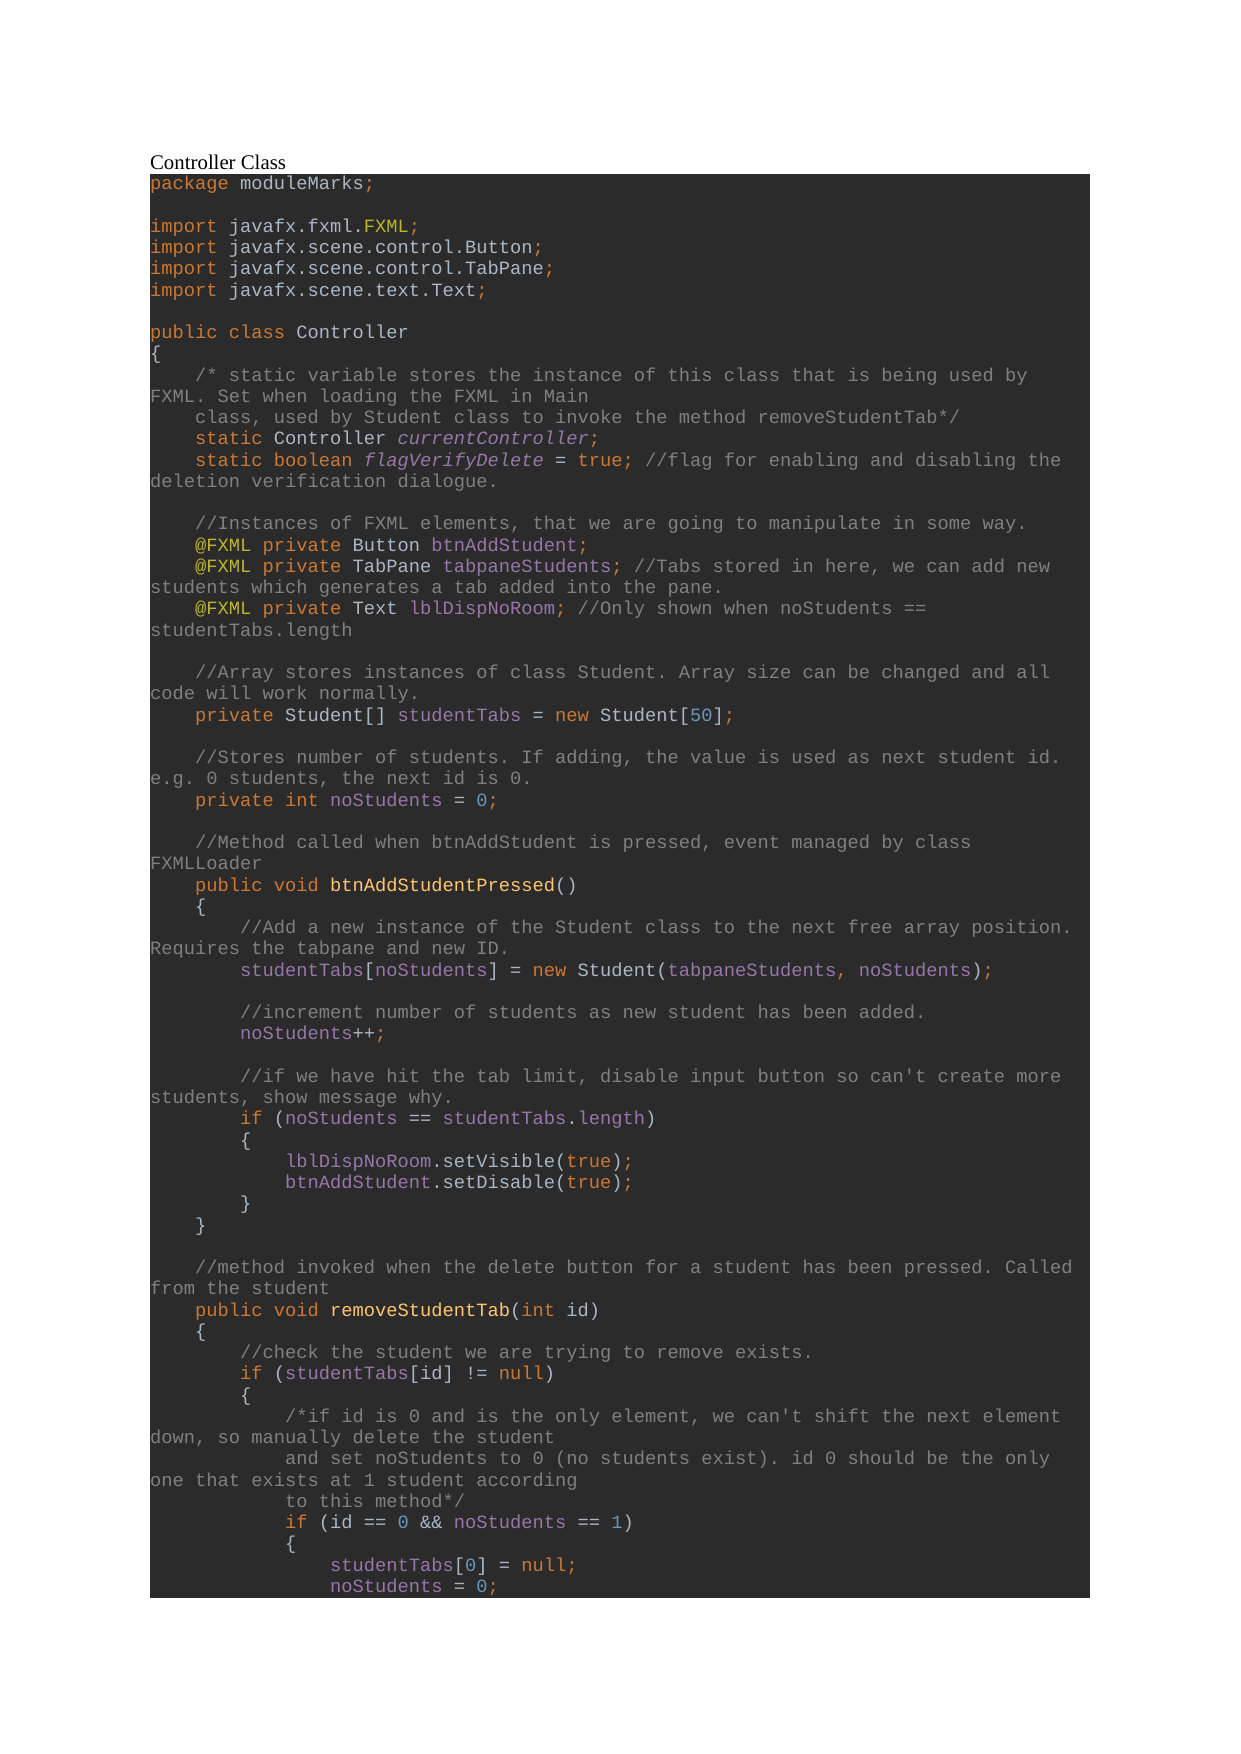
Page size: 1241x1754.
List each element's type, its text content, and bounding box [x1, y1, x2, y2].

text Controller Class [150, 150, 1090, 174]
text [150, 174, 1090, 1598]
